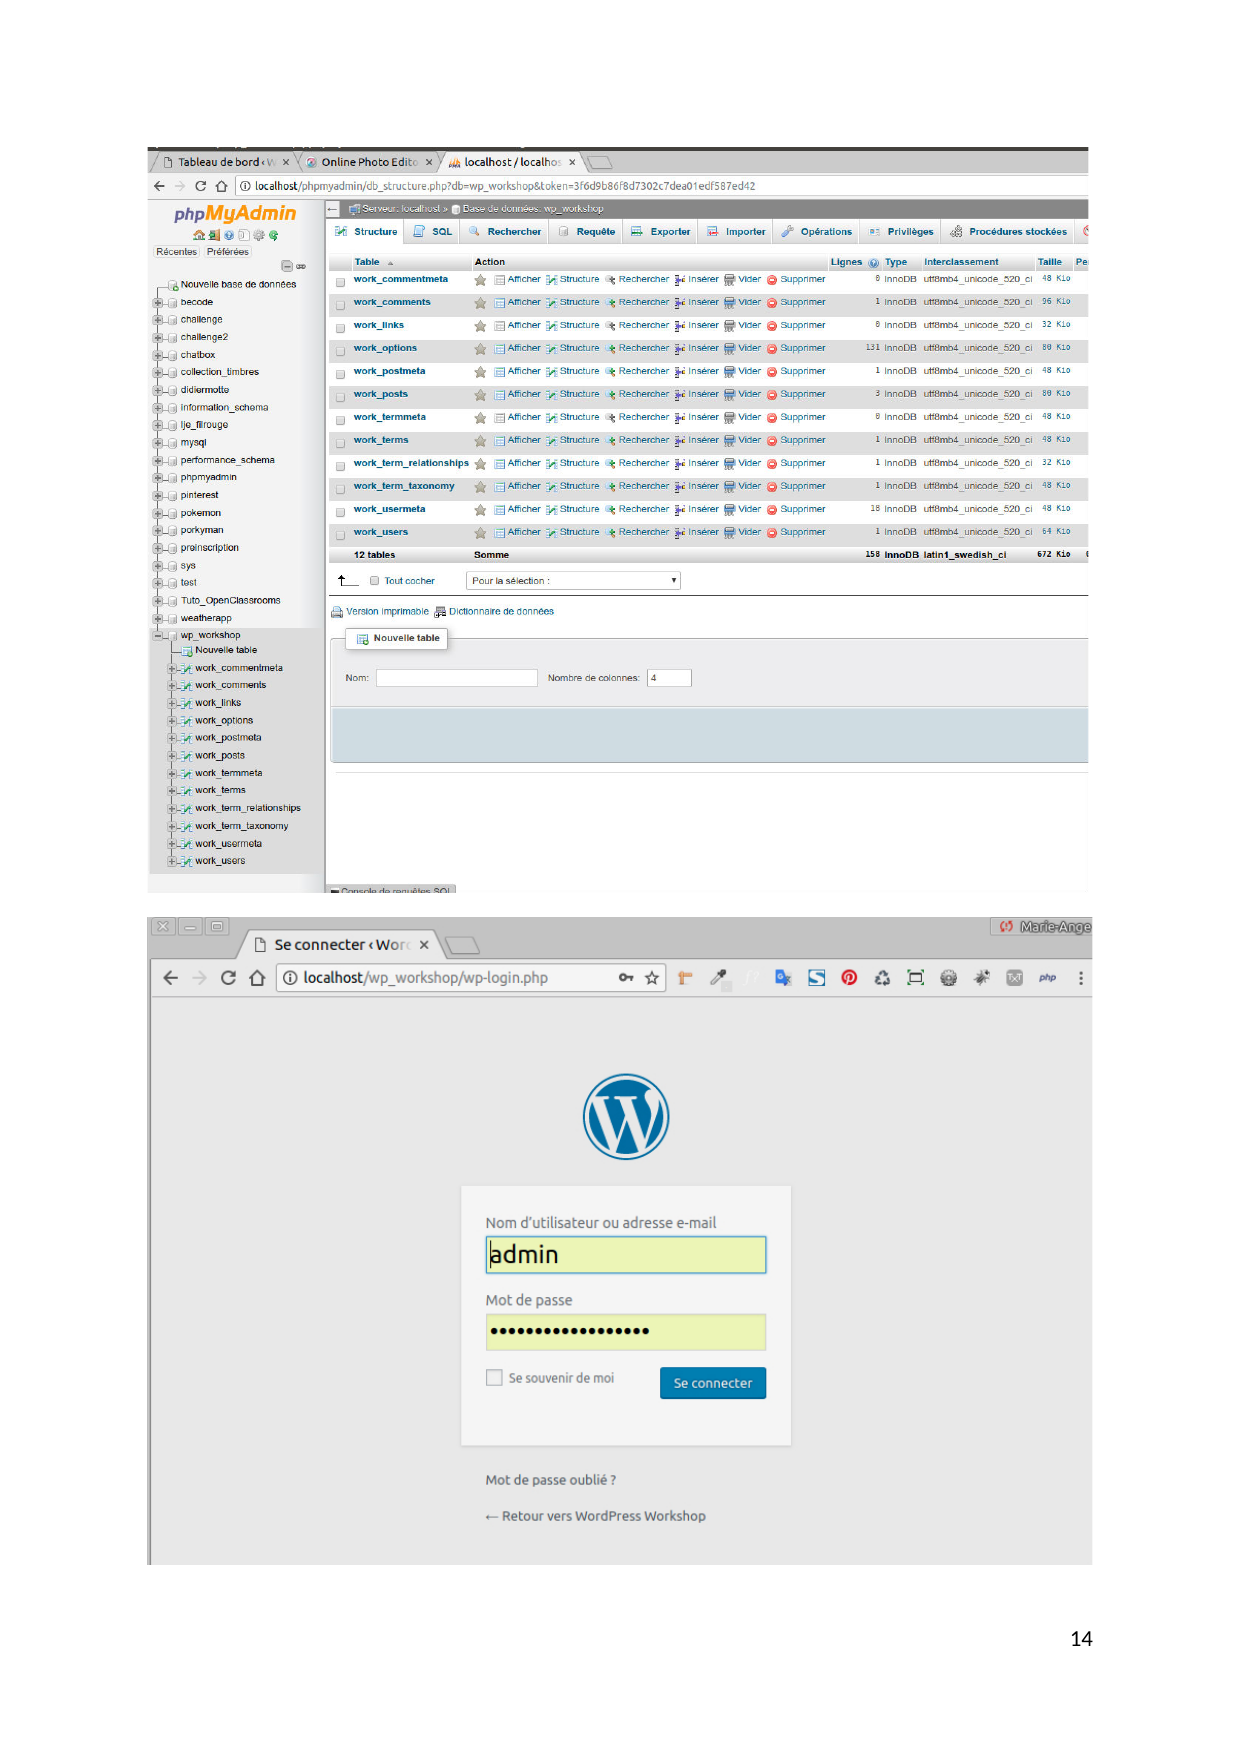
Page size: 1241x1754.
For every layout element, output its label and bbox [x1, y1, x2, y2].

picture [147, 147, 1089, 893]
picture [147, 917, 1093, 1565]
